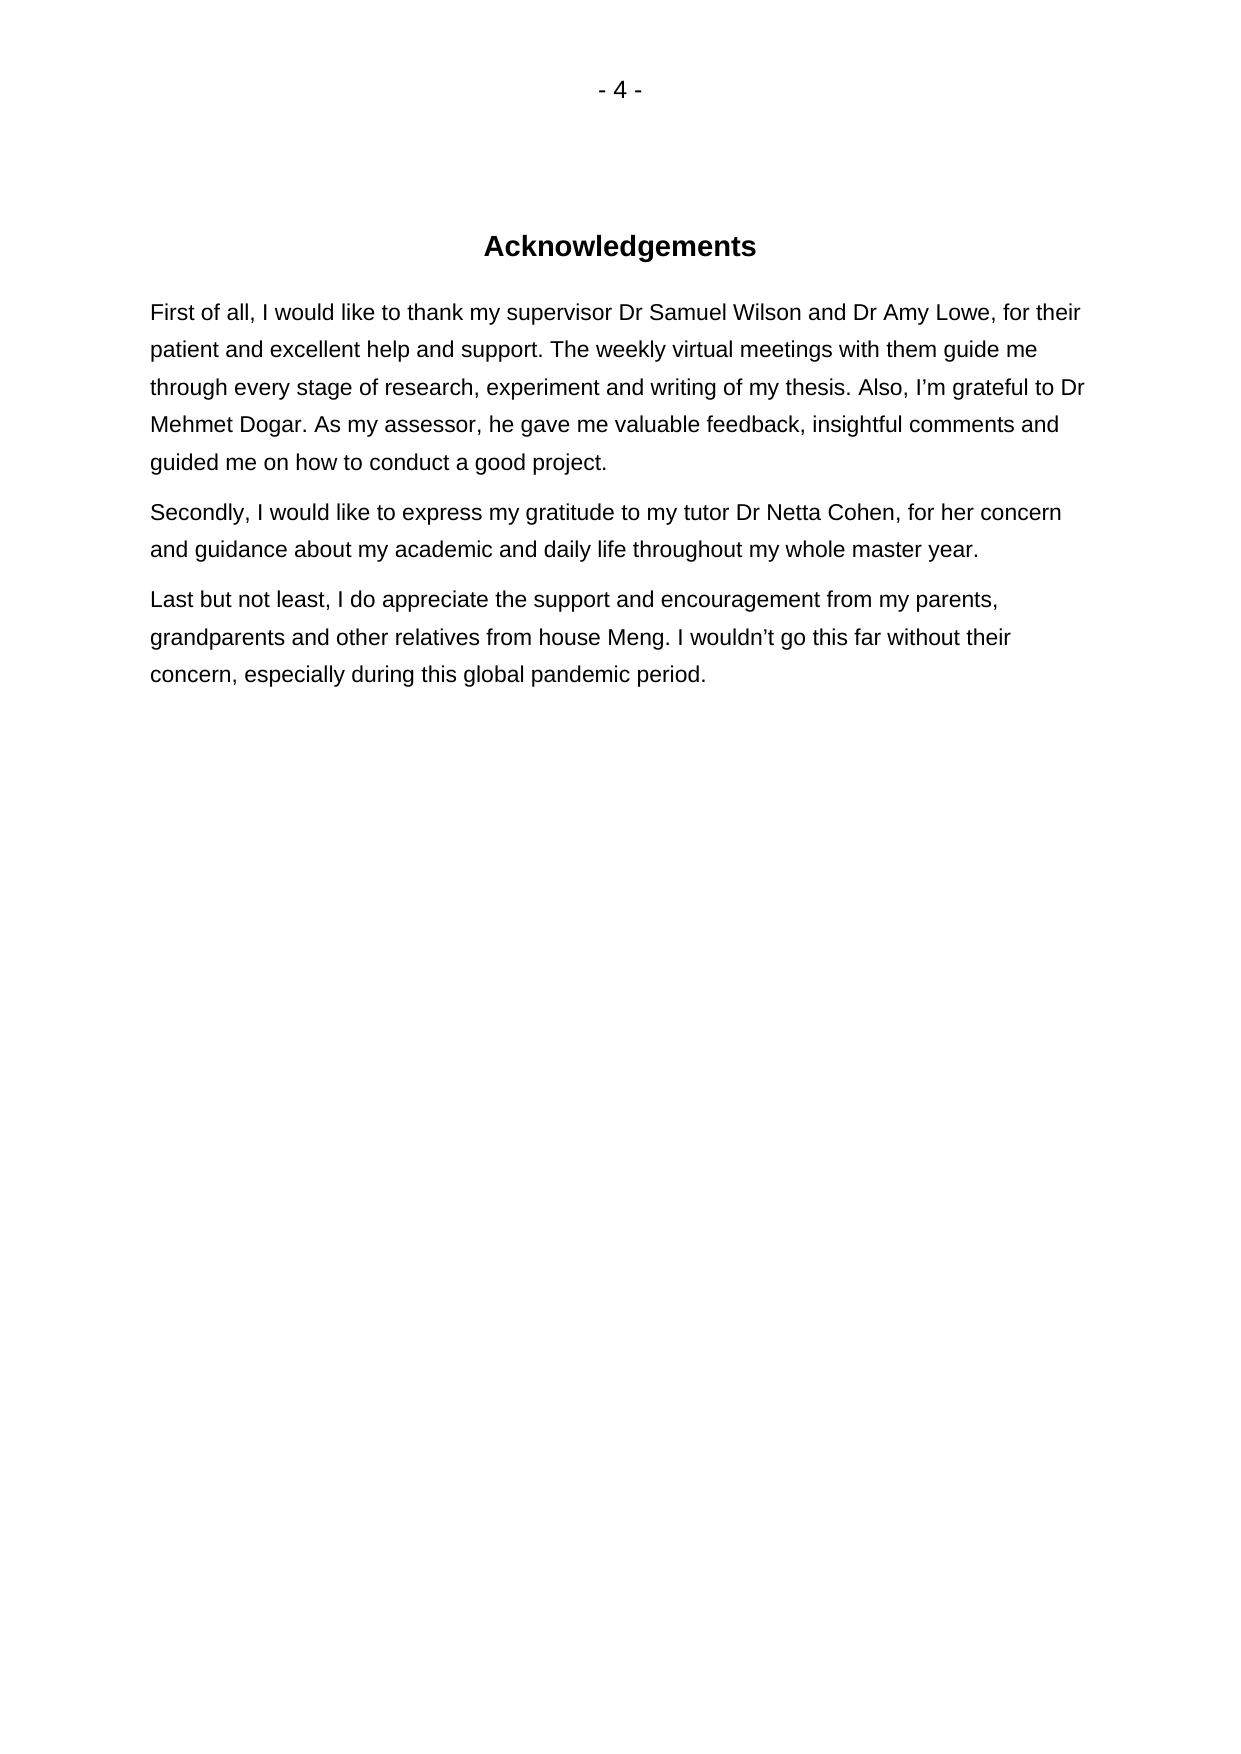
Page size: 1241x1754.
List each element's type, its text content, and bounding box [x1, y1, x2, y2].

text Secondly, I would like to express my gratitude to my tutor Dr Netta Cohen, for her concern and guidance about my academic and daily life throughout my whole master year. [150, 487, 1090, 562]
subtitle Acknowledgements [150, 225, 1090, 262]
text First of all, I would like to thank my supervisor Dr Samuel Wilson and Dr Amy Lowe, for their patient and excellent help and support. The weekly virtual meetings with them guide me through every stage of research, experiment and writing of my thesis. Also, I’m grateful to Dr Mehmet Dogar. As my assessor, he gave me valuable feedback, insightful comments and guided me on how to conduct a good project. [150, 287, 1090, 475]
text Last but not least, I do appreciate the support and encouragement from my parents, grandparents and other relatives from house Meng. I wouldn’t go this far without their concern, especially during this global pandemic period. [150, 575, 1090, 687]
